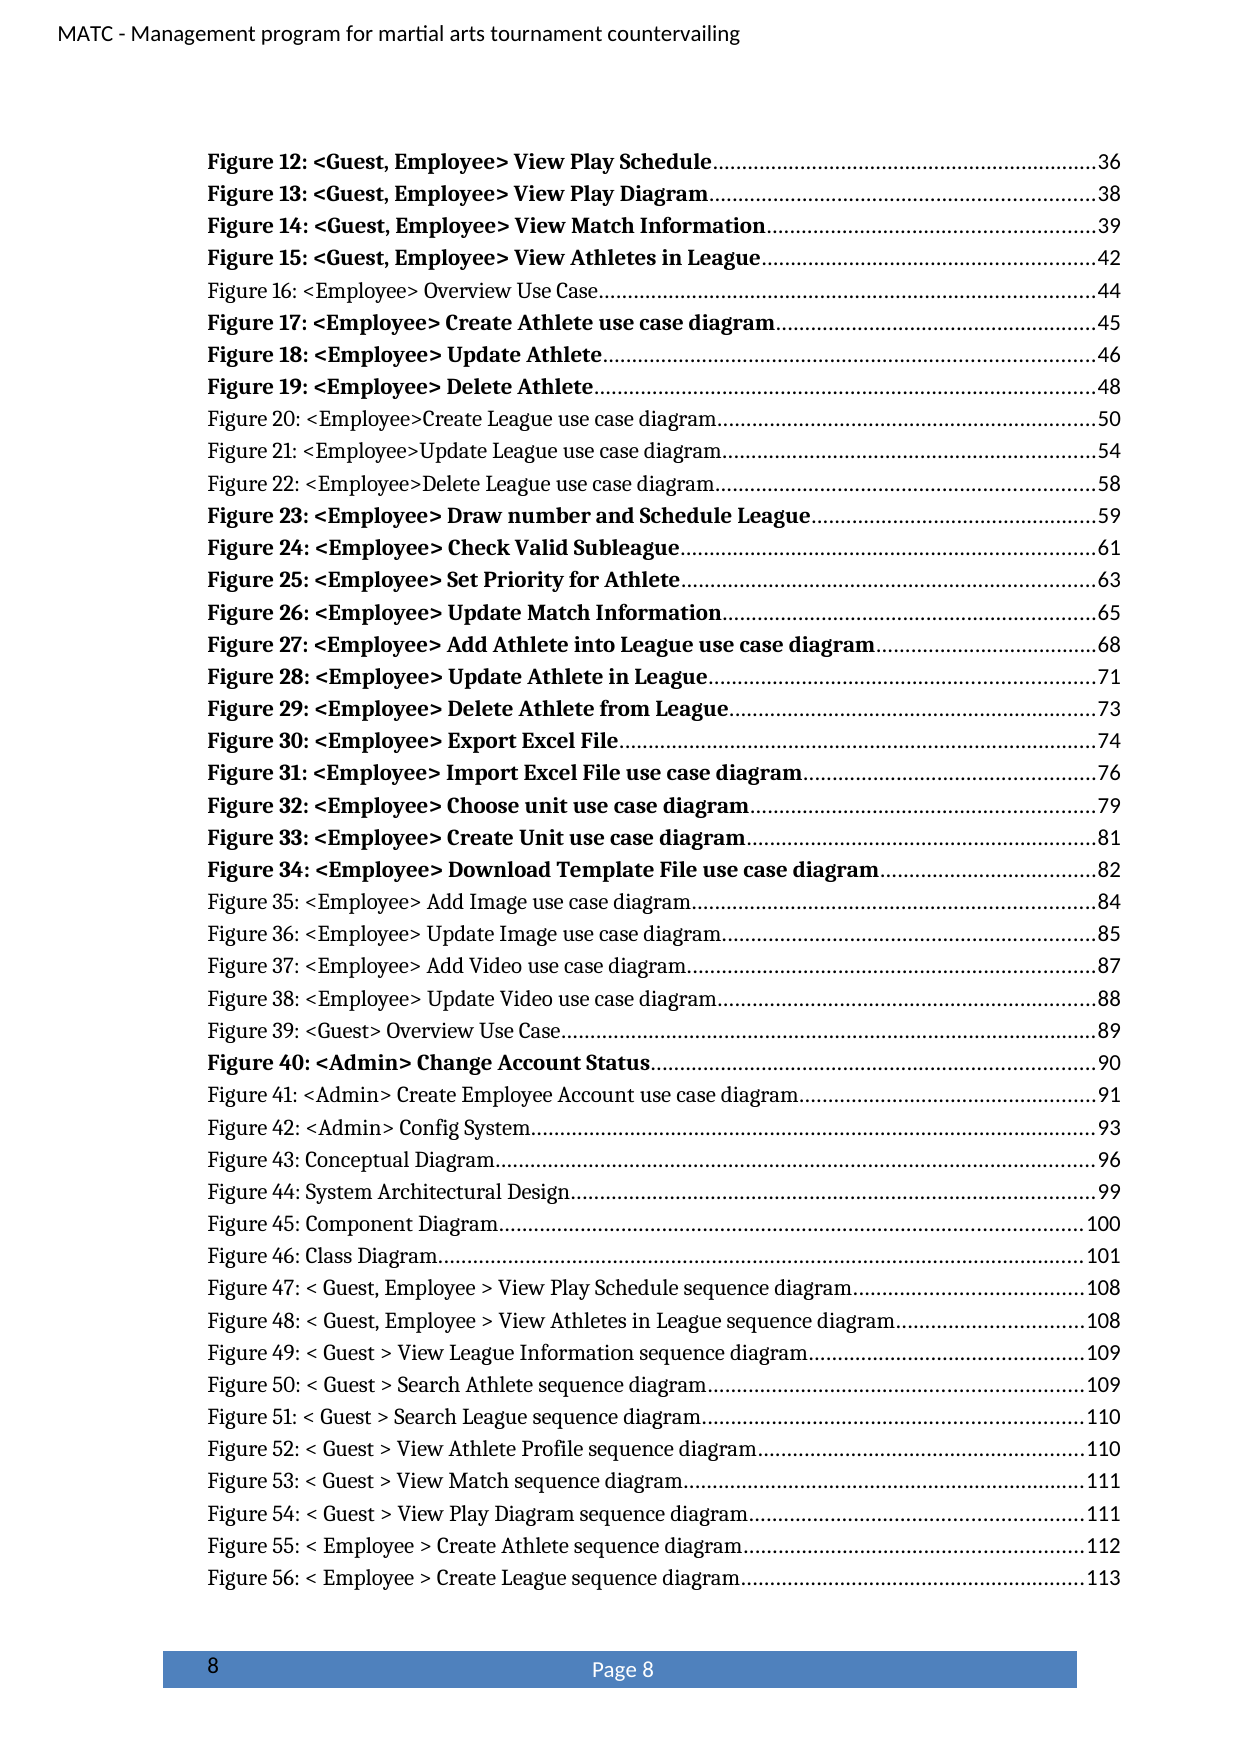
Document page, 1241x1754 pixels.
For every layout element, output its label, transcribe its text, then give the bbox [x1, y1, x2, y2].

text Figure 54: < Guest > View Play Diagram sequence diagram 111 [207, 1499, 1122, 1527]
text Figure 15: <Guest, Employee> View Athletes in League 42 [207, 243, 1122, 272]
text Figure 47: < Guest, Employee > View Play Schedule sequence diagram 108 [207, 1273, 1122, 1302]
text Figure 51: < Guest > Search League sequence diagram 110 [207, 1402, 1122, 1430]
text Figure 45: Component Diagram 100 [207, 1209, 1122, 1237]
text Figure 32: <Employee> Choose unit use case diagram 79 [207, 791, 1122, 819]
text Figure 36: <Employee> Update Image use case diagram 85 [207, 919, 1122, 947]
text Figure 25: <Employee> Set Priority for Athlete 63 [207, 565, 1122, 593]
text Figure 12: <Guest, Employee> View Play Schedule 36 [207, 147, 1122, 175]
text Figure 22: <Employee>Delete League use case diagram 58 [207, 469, 1122, 497]
text Figure 21: <Employee>Update League use case diagram 54 [207, 437, 1122, 465]
text Figure 43: Conceptual Diagram 96 [207, 1145, 1122, 1173]
text Figure 38: <Employee> Update Video use case diagram 88 [207, 984, 1122, 1012]
text Figure 29: <Employee> Delete Athlete from League 73 [207, 694, 1122, 722]
text Figure 14: <Guest, Employee> View Match Information 39 [207, 211, 1122, 239]
text Figure 19: <Employee> Delete Athlete 48 [207, 372, 1122, 400]
text Figure 18: <Employee> Update Athlete 46 [207, 340, 1122, 368]
text Figure 33: <Employee> Create Unit use case diagram 81 [207, 823, 1122, 851]
text Figure 52: < Guest > View Athlete Profile sequence diagram 110 [207, 1434, 1122, 1462]
text Figure 46: Class Diagram 101 [207, 1241, 1122, 1269]
text Figure 35: <Employee> Add Image use case diagram 84 [207, 887, 1122, 915]
text Figure 20: <Employee>Create League use case diagram 50 [207, 404, 1122, 432]
text Figure 24: <Employee> Check Valid Subleague 61 [207, 533, 1122, 561]
text Figure 41: <Admin> Create Employee Account use case diagram 91 [207, 1080, 1122, 1108]
text Figure 42: <Admin> Config System 93 [207, 1113, 1122, 1141]
text Figure 16: <Employee> Overview Use Case 44 [207, 276, 1122, 304]
text Figure 39: <Guest> Overview Use Case 89 [207, 1016, 1122, 1044]
text Figure 44: System Architectural Design 99 [207, 1177, 1122, 1205]
text Figure 40: <Admin> Change Account Status 90 [207, 1048, 1122, 1076]
text Figure 13: <Guest, Employee> View Play Diagram 38 [207, 179, 1122, 207]
text Figure 30: <Employee> Export Excel File 74 [207, 726, 1122, 754]
text Figure 49: < Guest > View League Information sequence diagram 109 [207, 1338, 1122, 1366]
text Figure 56: < Employee > Create League sequence diagram 113 [207, 1563, 1122, 1591]
text Figure 26: <Employee> Update Match Information 65 [207, 598, 1122, 626]
text Figure 34: <Employee> Download Template File use case diagram 82 [207, 855, 1122, 883]
text Figure 23: <Employee> Draw number and Schedule League 59 [207, 501, 1122, 529]
text Figure 55: < Employee > Create Athlete sequence diagram 112 [207, 1531, 1122, 1559]
text Figure 37: <Employee> Add Video use case diagram 87 [207, 952, 1122, 980]
text Figure 28: <Employee> Update Athlete in League 71 [207, 662, 1122, 690]
text Figure 50: < Guest > Search Athlete sequence diagram 109 [207, 1370, 1122, 1398]
text Figure 53: < Guest > View Match sequence diagram 111 [207, 1467, 1122, 1495]
text Figure 27: <Employee> Add Athlete into League use case diagram 68 [207, 630, 1122, 658]
text Figure 48: < Guest, Employee > View Athletes in League sequence diagram 108 [207, 1306, 1122, 1334]
text Figure 17: <Employee> Create Athlete use case diagram 45 [207, 308, 1122, 336]
text Figure 31: <Employee> Import Excel File use case diagram 76 [207, 758, 1122, 787]
